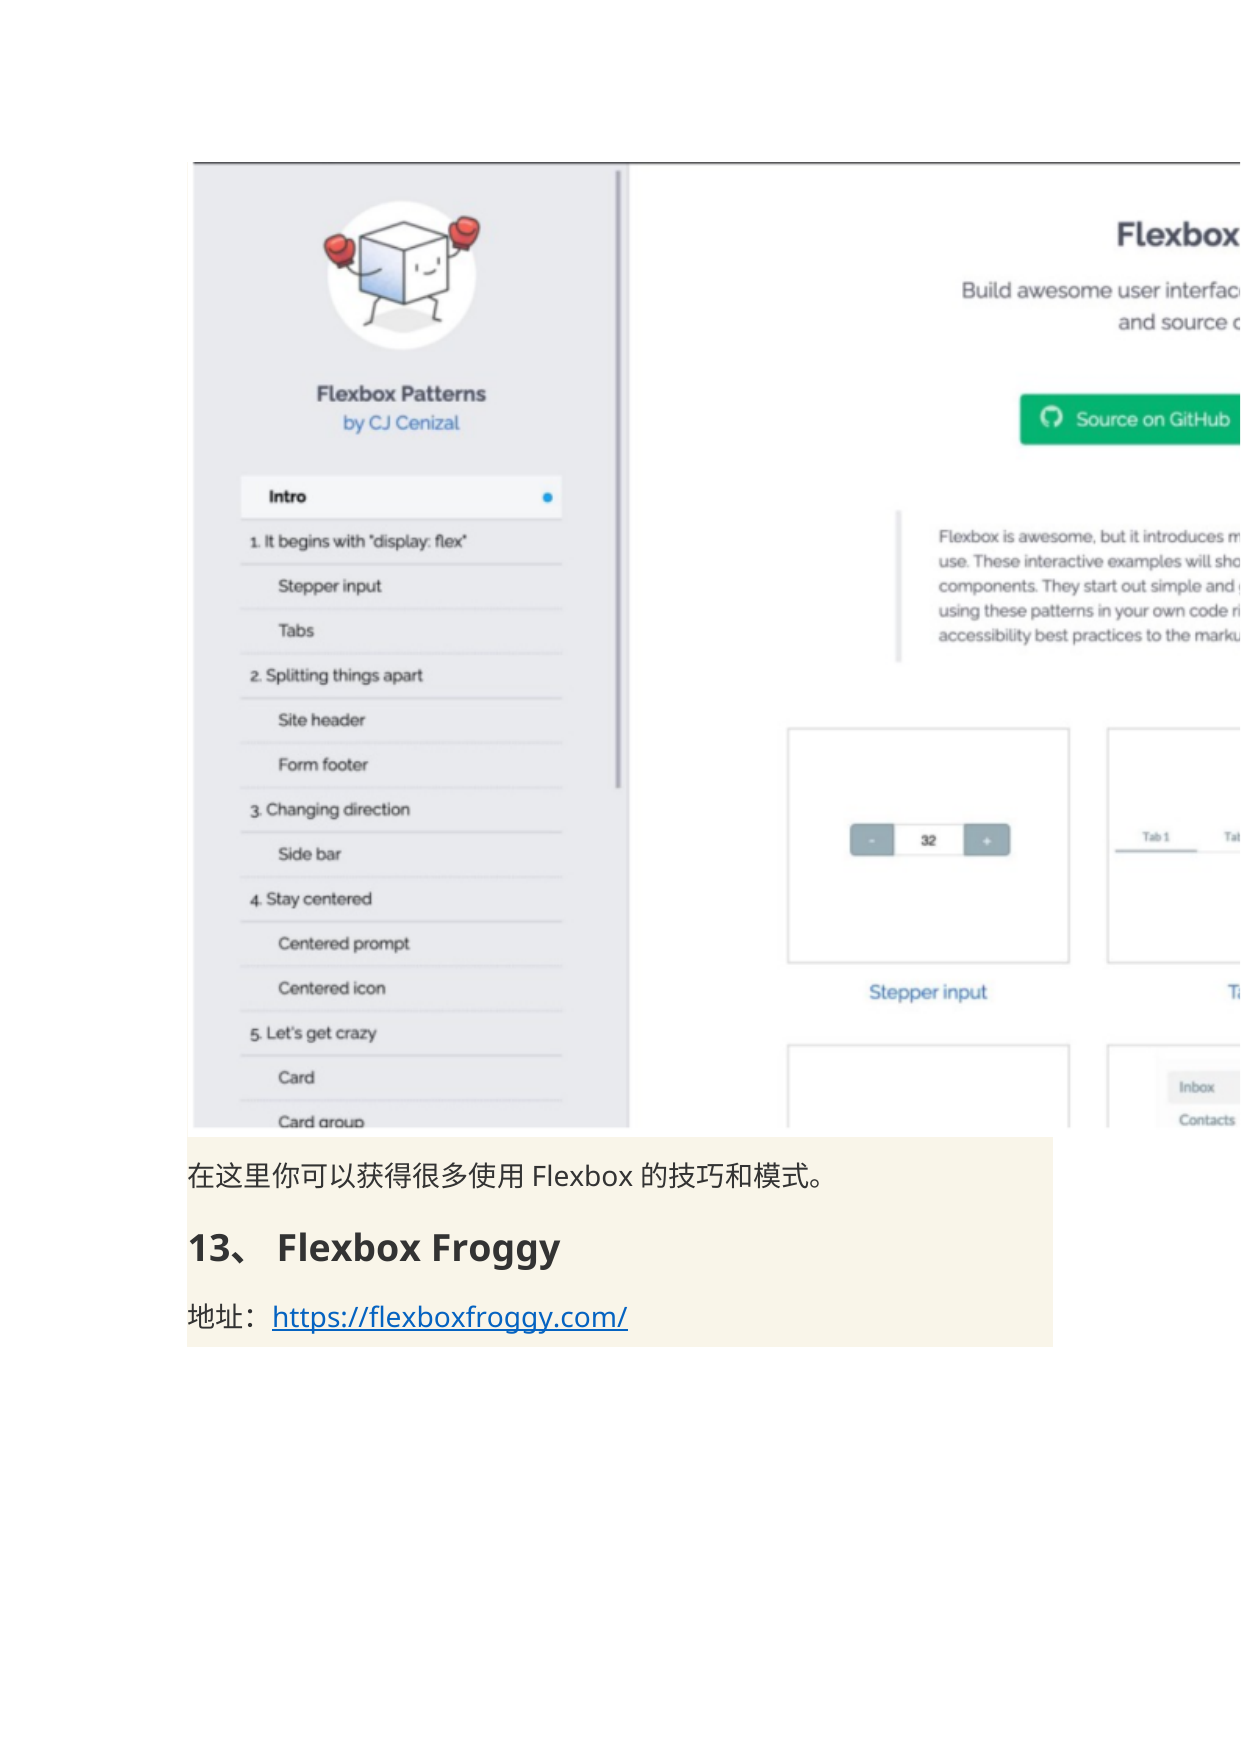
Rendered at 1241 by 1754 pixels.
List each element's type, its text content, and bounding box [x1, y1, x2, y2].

text 在这里你可以获得很多使用 Flexbox 的技巧和模式。 [187, 1142, 1053, 1207]
text 13、 Flexbox Froggy [187, 1212, 1053, 1277]
picture [187, 162, 1241, 1137]
text 地址：https://flexboxfroggy.com/ [187, 1282, 1053, 1347]
